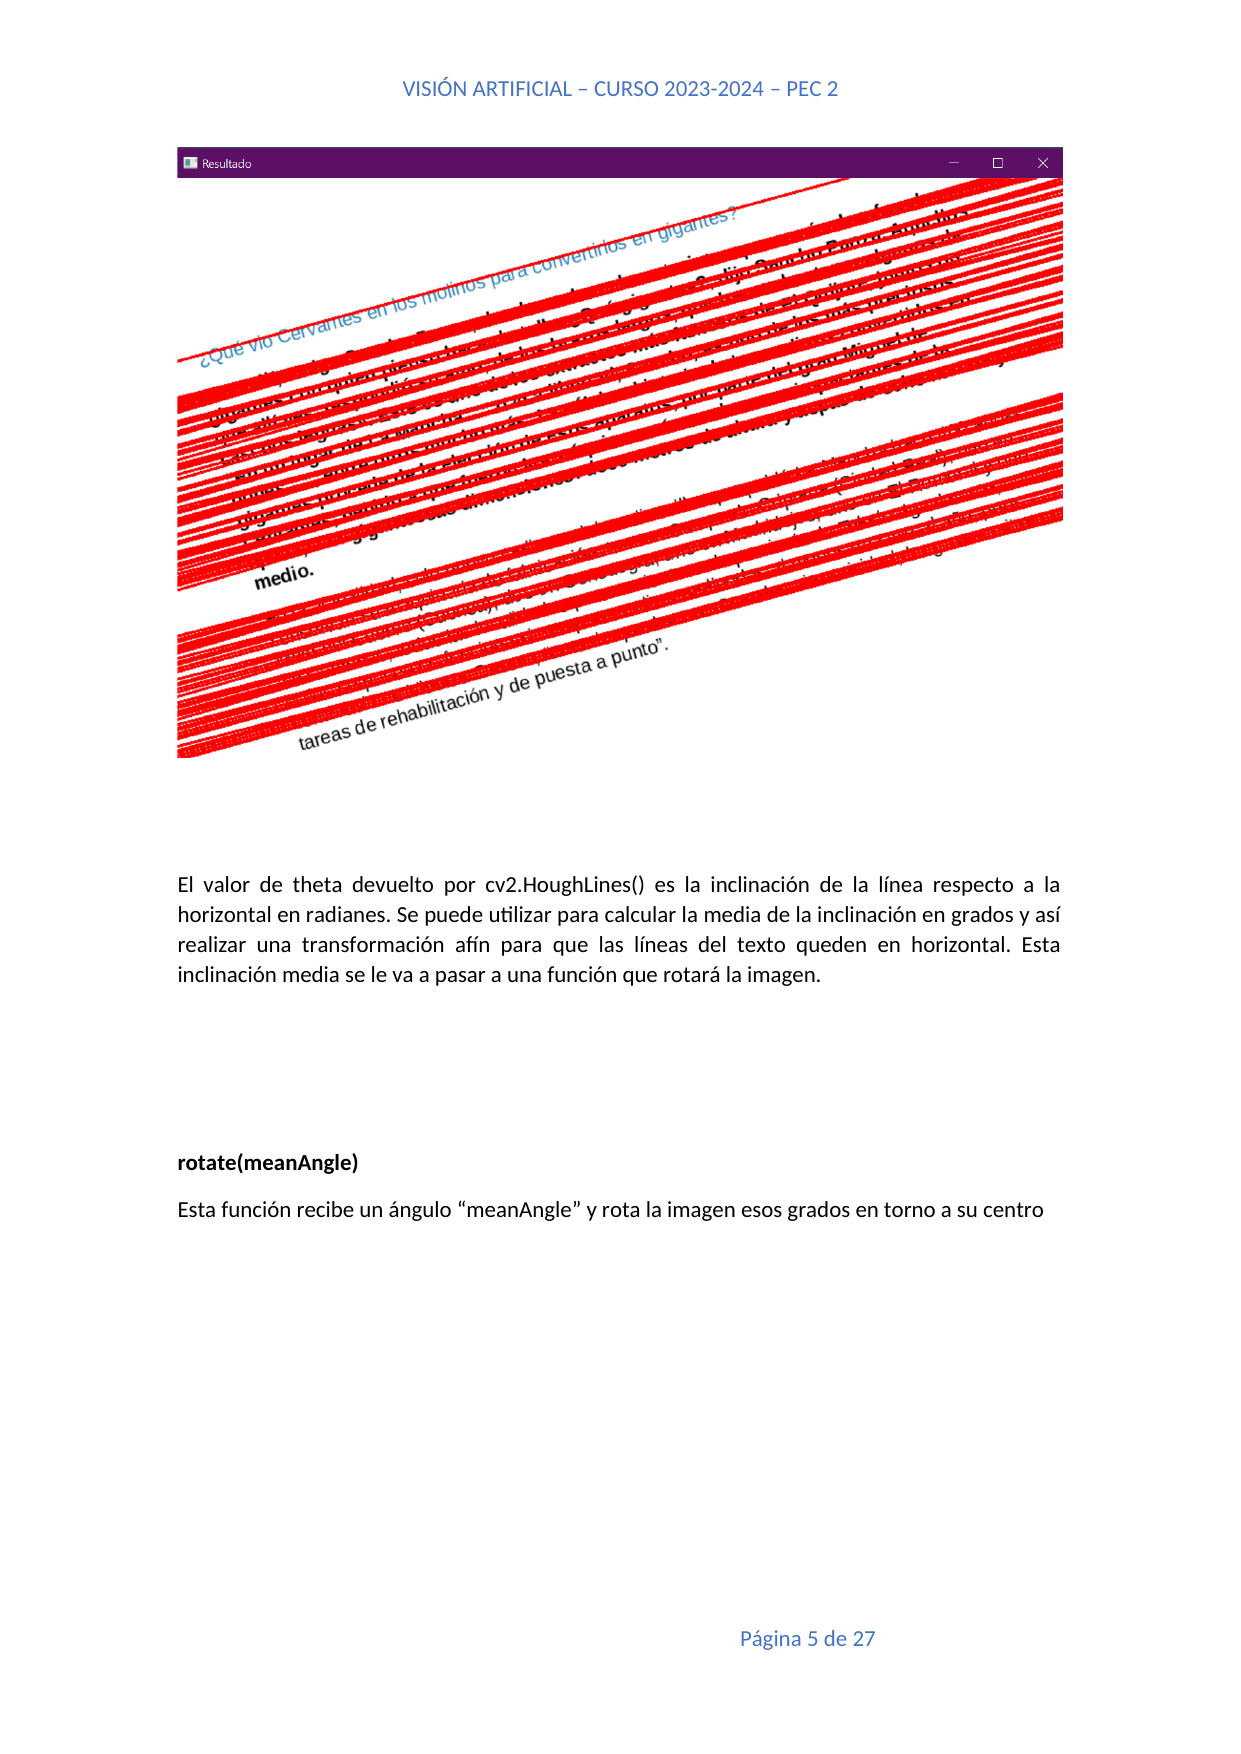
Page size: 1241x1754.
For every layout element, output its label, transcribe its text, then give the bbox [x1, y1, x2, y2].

text rotate(meanAngle) [177, 1148, 1063, 1176]
text Esta función recibe un ángulo “meanAngle” y rota la imagen esos grados en torno a su centro [177, 1195, 1063, 1223]
picture [177, 147, 1063, 758]
text El valor de theta devuelto por cv2.HoughLines() es la inclinación de la línea respecto a la horizontal en radianes. Se puede utilizar para calcular la media de la inclinación en grados y así realizar una transformación afín para que las líneas del texto queden en horizontal. Esta inclinación media se le va a pasar a una función que rotará la imagen. [177, 870, 1063, 988]
